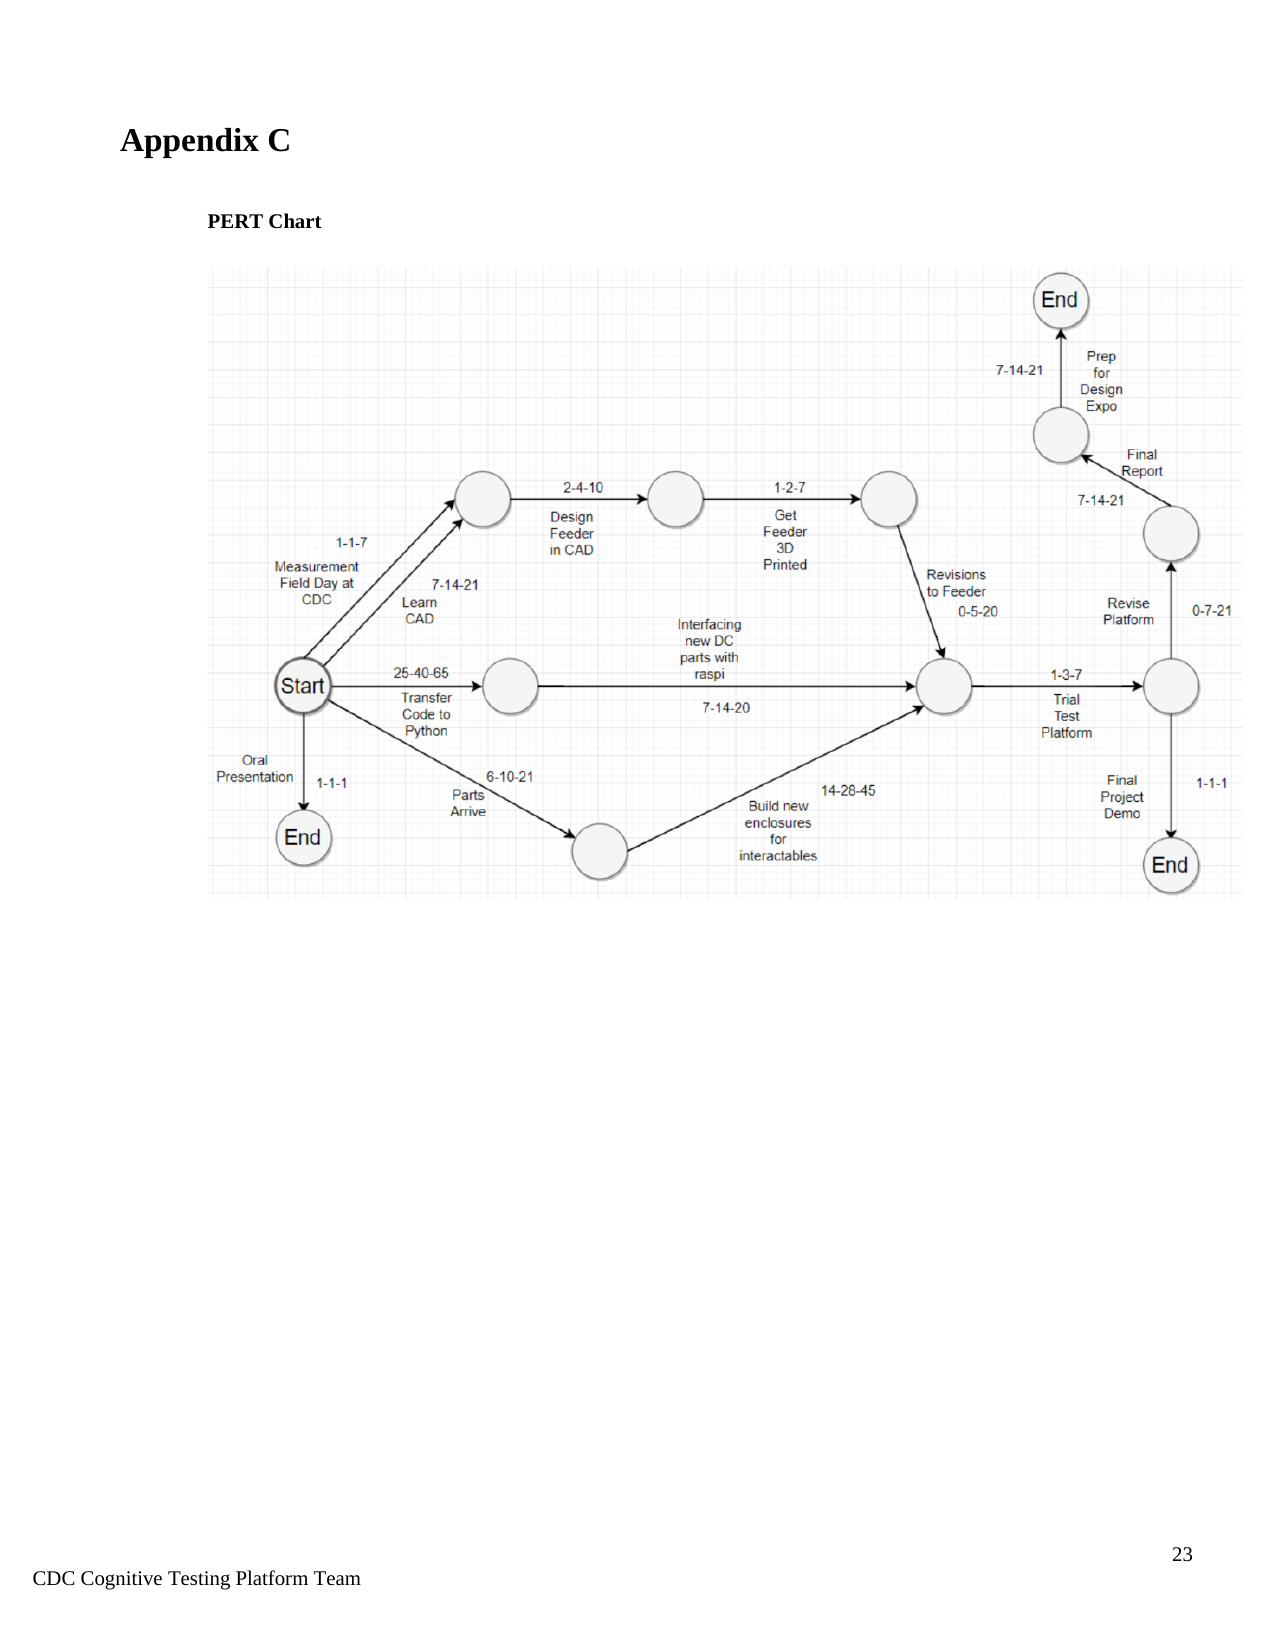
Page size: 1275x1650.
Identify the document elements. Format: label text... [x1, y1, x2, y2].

text PERT Chart [207, 209, 1192, 233]
subtitle Appendix C [120, 120, 1155, 158]
picture [207, 257, 1243, 899]
